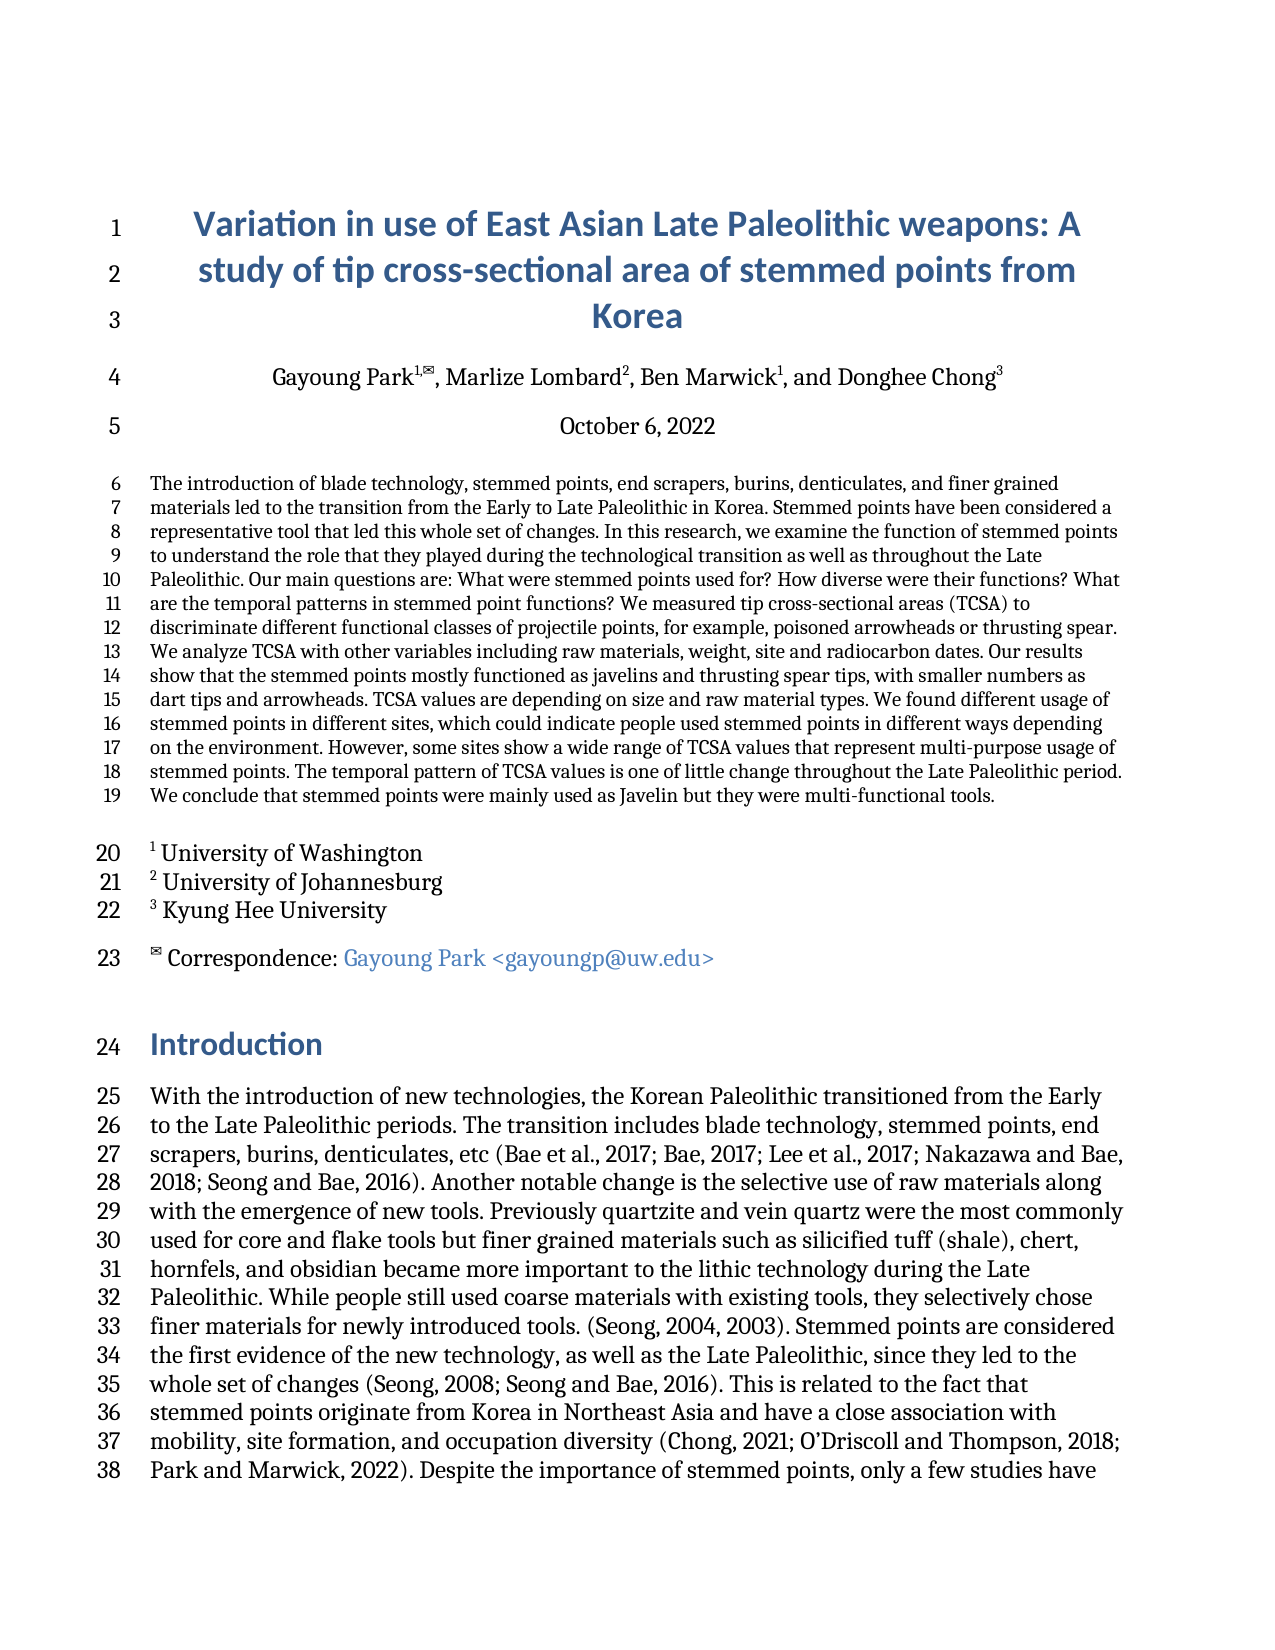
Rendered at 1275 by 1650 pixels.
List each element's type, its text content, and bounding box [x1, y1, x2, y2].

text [150, 1082, 1125, 1484]
title Variation in use of East Asian Late Paleolithic weapons: A study of tip cross-sectional area of stemmed points from Korea [150, 200, 1125, 337]
text Gayoung Park1,✉, Marlize Lombard2, Ben Marwick1, and Donghee Chong3 [150, 362, 1125, 391]
text ✉ Correspondence: Gayoung Park <gayoungp@uw.edu> [150, 944, 1125, 972]
text October 6, 2022 [150, 412, 1125, 441]
text 1 University of Washington 2 University of Johannesburg 3 Kyung Hee University [150, 839, 1125, 925]
text The introduction of blade technology, stemmed points, end scrapers, burins, denticulates, and finer grained materials led to the transition from the Early to Late Paleolithic in Korea. Stemmed points have been considered a representative tool that led this whole set of changes. In this research, we examine the function of stemmed points to understand the role that they played during the technological transition as well as throughout the Late Paleolithic. Our main questions are: What were stemmed points used for? How diverse were their functions? What are the temporal patterns in stemmed point functions? We measured tip cross-sectional areas (TCSA) to discriminate different functional classes of projectile points, for example, poisoned arrowheads or thrusting spear. We analyze TCSA with other variables including raw materials, weight, site and radiocarbon dates. Our results show that the stemmed points mostly functioned as javelins and thrusting spear tips, with smaller numbers as dart tips and arrowheads. TCSA values are depending on size and raw material types. We found different usage of stemmed points in different sites, which could indicate people used stemmed points in different ways depending on the environment. However, some sites show a wide range of TCSA values that represent multi-purpose usage of stemmed points. The temporal pattern of TCSA values is one of little change throughout the Late Paleolithic period. We conclude that stemmed points were mainly used as Javelin but they were multi-functional tools. [150, 472, 1125, 807]
subtitle Introduction [150, 1022, 1125, 1063]
